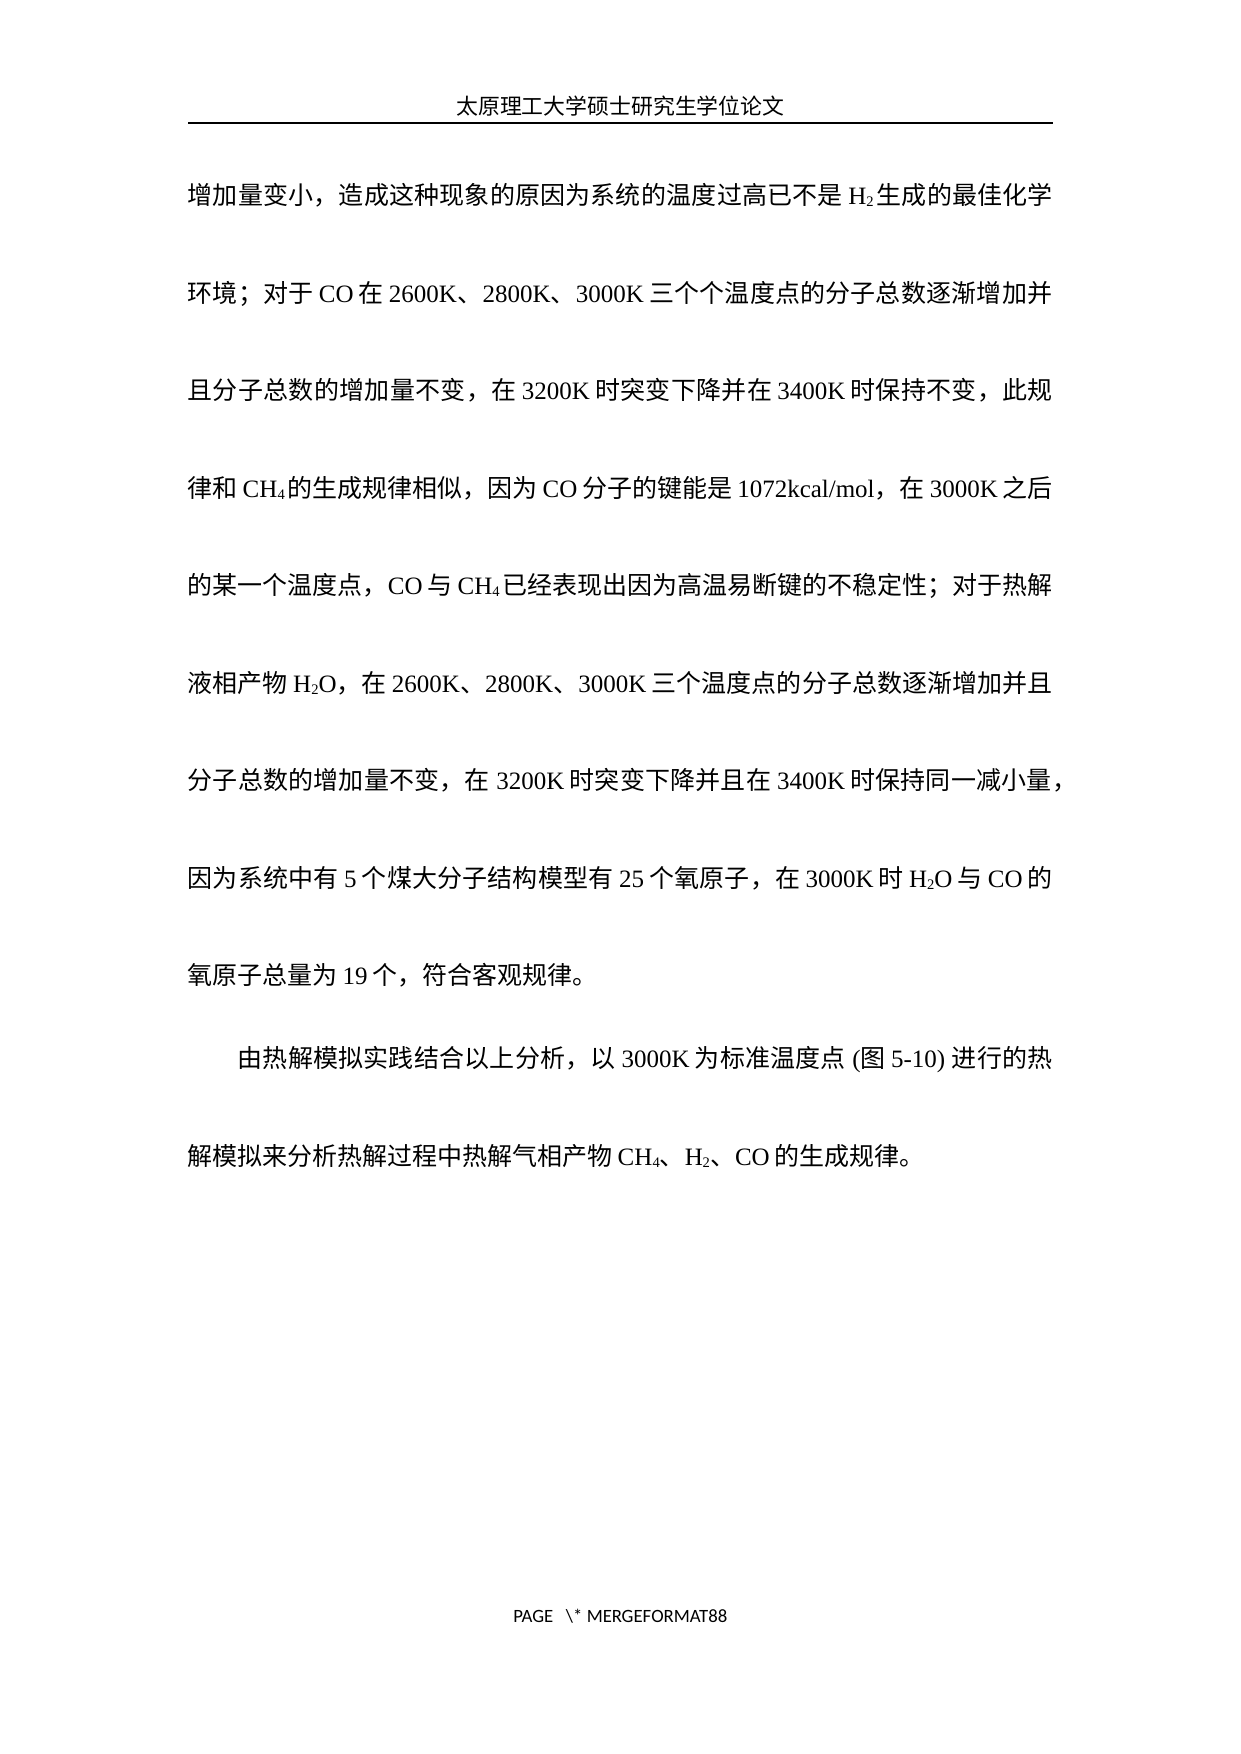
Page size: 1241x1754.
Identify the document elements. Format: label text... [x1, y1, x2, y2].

text 由热解模拟实践结合以上分析，以3000K为标准温度点 (图5-10) 进行的热解模拟来分析热解过程中热解气相产物CH4、H2、CO的生成规律。 [187, 1024, 1053, 1187]
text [187, 161, 1053, 1006]
